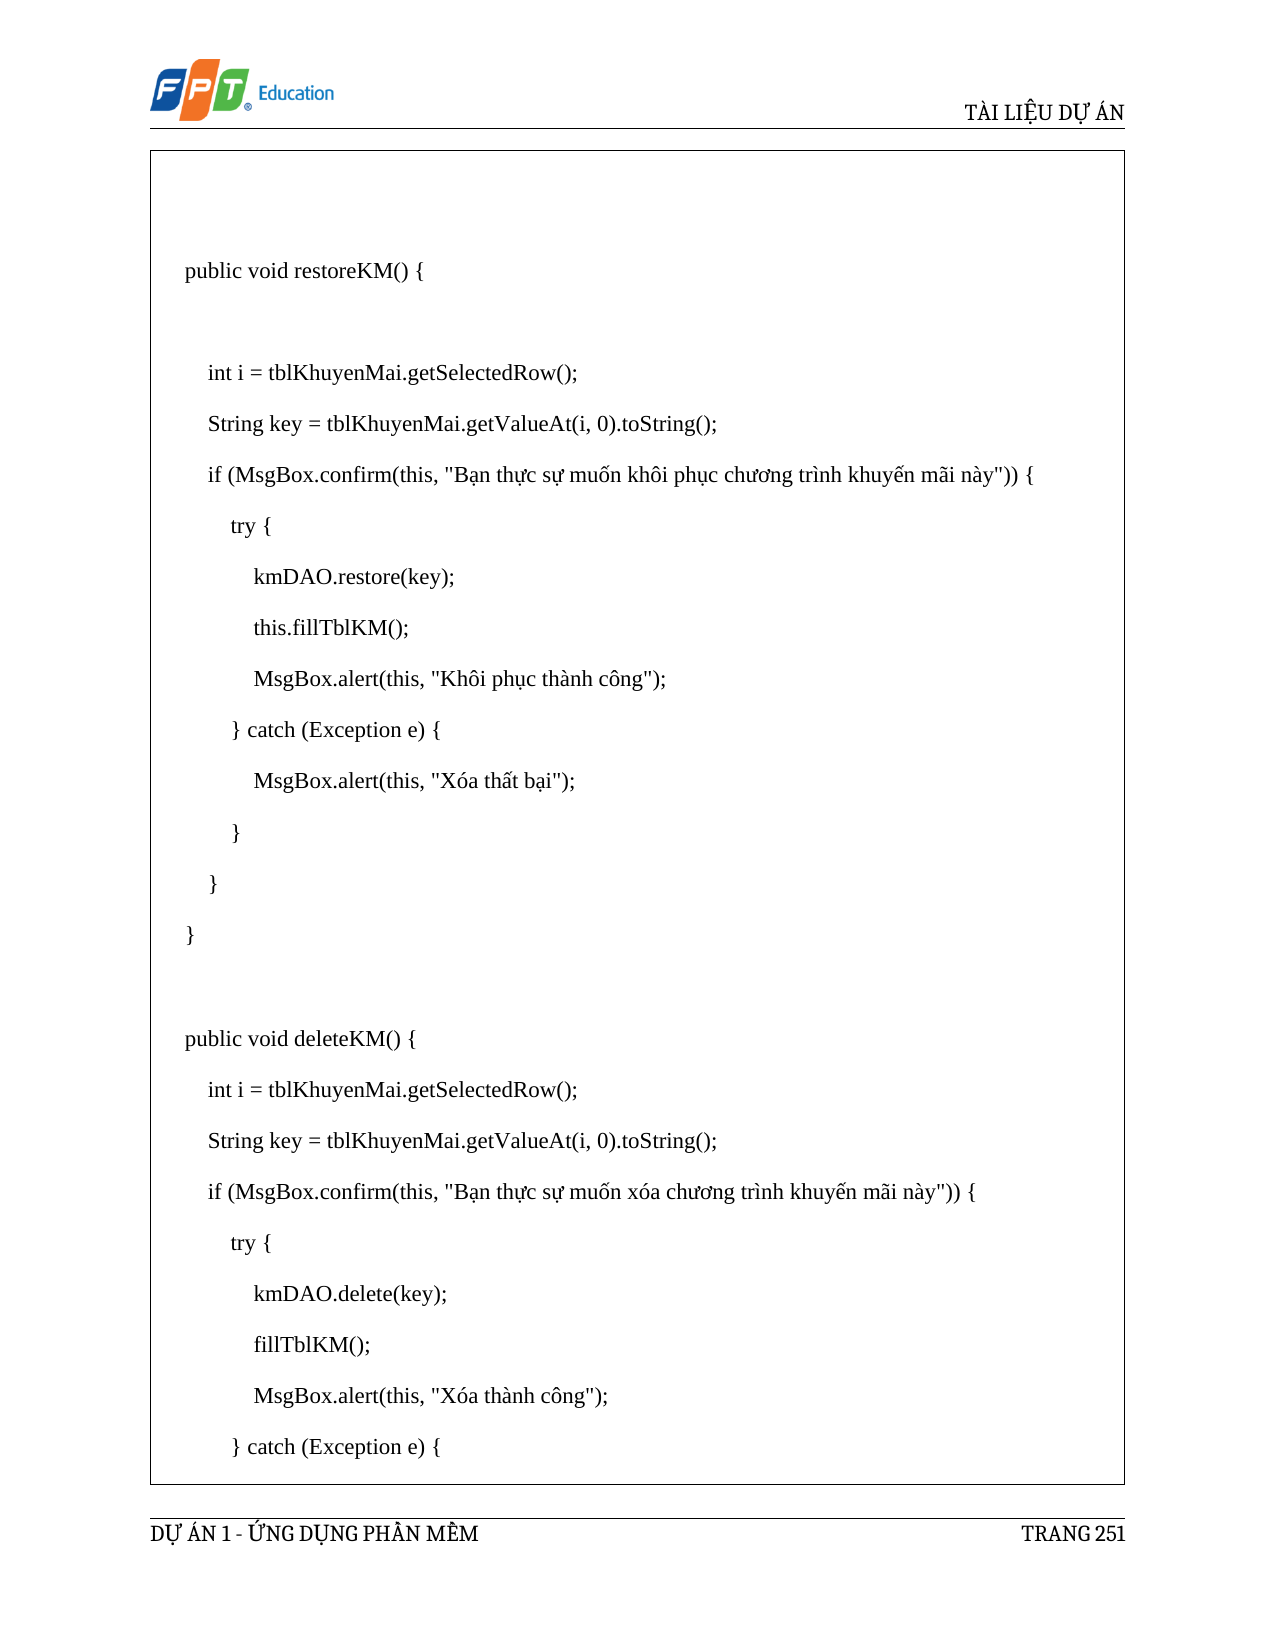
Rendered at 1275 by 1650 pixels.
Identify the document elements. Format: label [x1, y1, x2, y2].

picture [150, 59, 336, 121]
table_header [151, 151, 1124, 1484]
